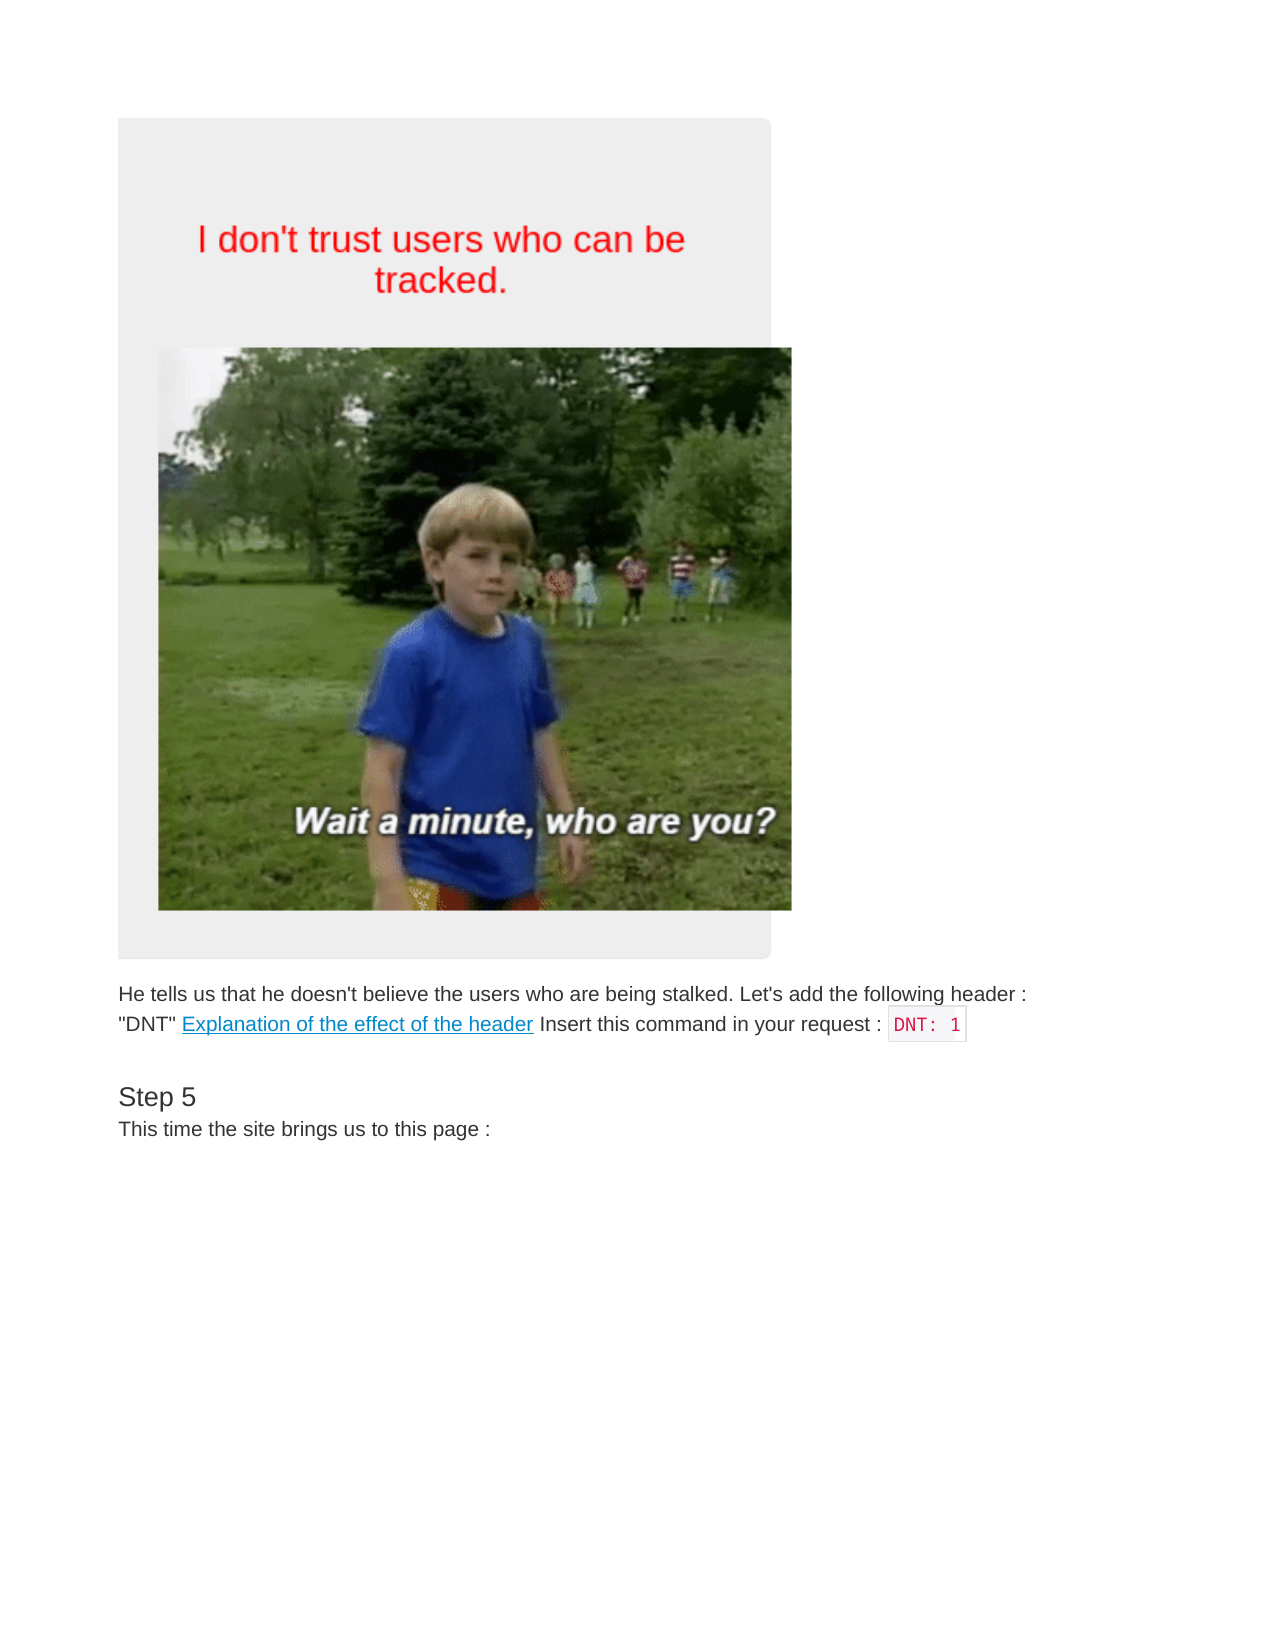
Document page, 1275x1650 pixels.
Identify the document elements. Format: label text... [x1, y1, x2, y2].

picture [118, 118, 795, 964]
text This time the site brings us to this page : [118, 1113, 1157, 1141]
text He tells us that he doesn't believe the users who are being stalked. Let's add the following header : "DNT" Explanation of the effect of the header Insert this command in your request : DNT: 1 [118, 977, 1157, 1042]
subtitle Step 5 [118, 1056, 1157, 1113]
